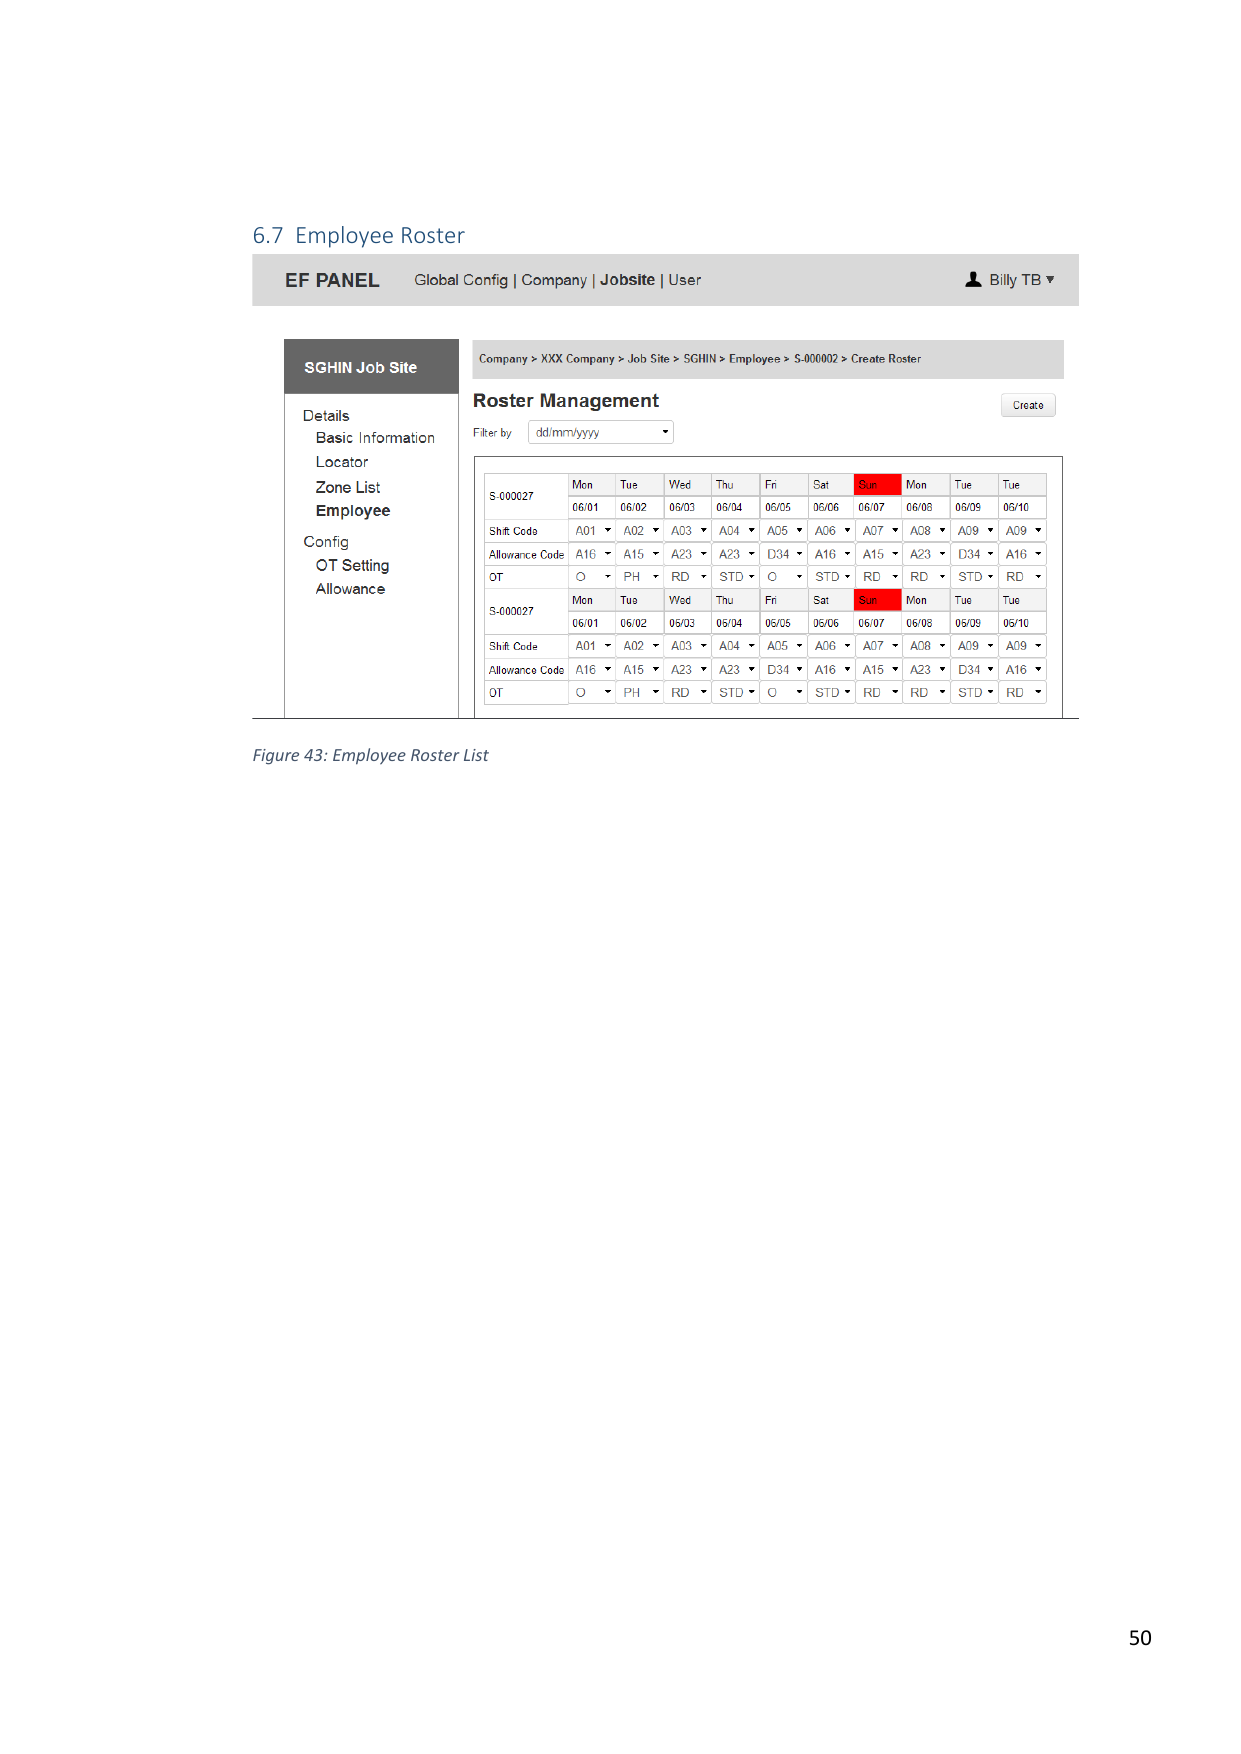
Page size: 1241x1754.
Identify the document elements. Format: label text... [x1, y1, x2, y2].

picture [252, 254, 1079, 719]
text Figure 43: Employee Roster List [252, 743, 1152, 766]
subtitle 6.7 Employee Roster [252, 219, 1152, 250]
